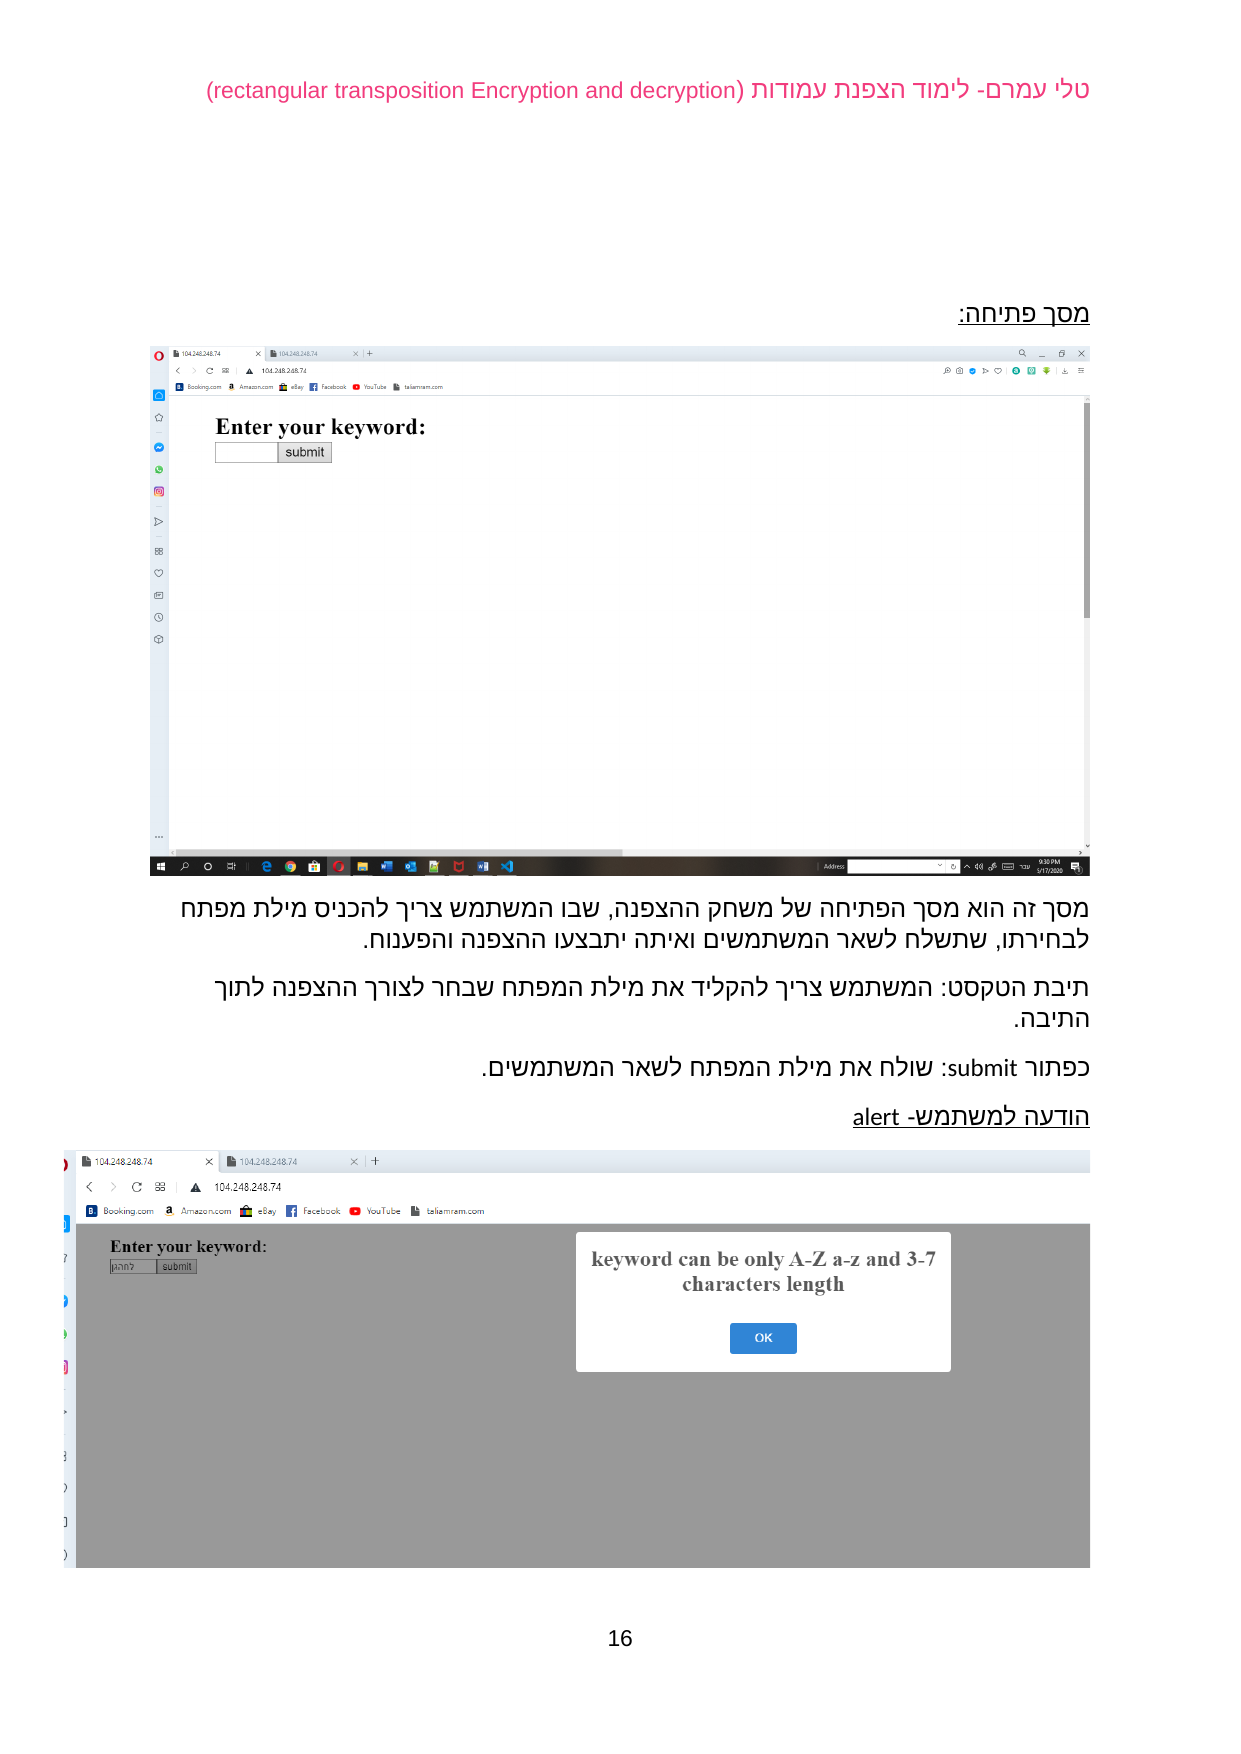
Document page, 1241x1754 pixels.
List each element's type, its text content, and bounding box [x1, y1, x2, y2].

picture [150, 346, 1090, 876]
text מסך זה הוא מסך הפתיחה של משחק ההצפנה, שבו המשתמש צריך להכניס מילת מפתח לבחירתו, שתשלח לשאר המשתמשים ואיתה יתבצעו ההצפנה והפענוח. [150, 894, 1090, 954]
text תיבת הטקסט: המשתמש צריך להקליד את מילת המפתח שבחר לצורך ההצפנה לתוך התיבה. [150, 973, 1090, 1033]
picture [63, 1150, 1091, 1568]
text מסך פתיחה: [150, 299, 1090, 327]
text כפתור submit: שולח את מילת המפתח לשאר המשתמשים. [150, 1052, 1090, 1082]
text הודעה למשתמש- alert [150, 1101, 1090, 1132]
